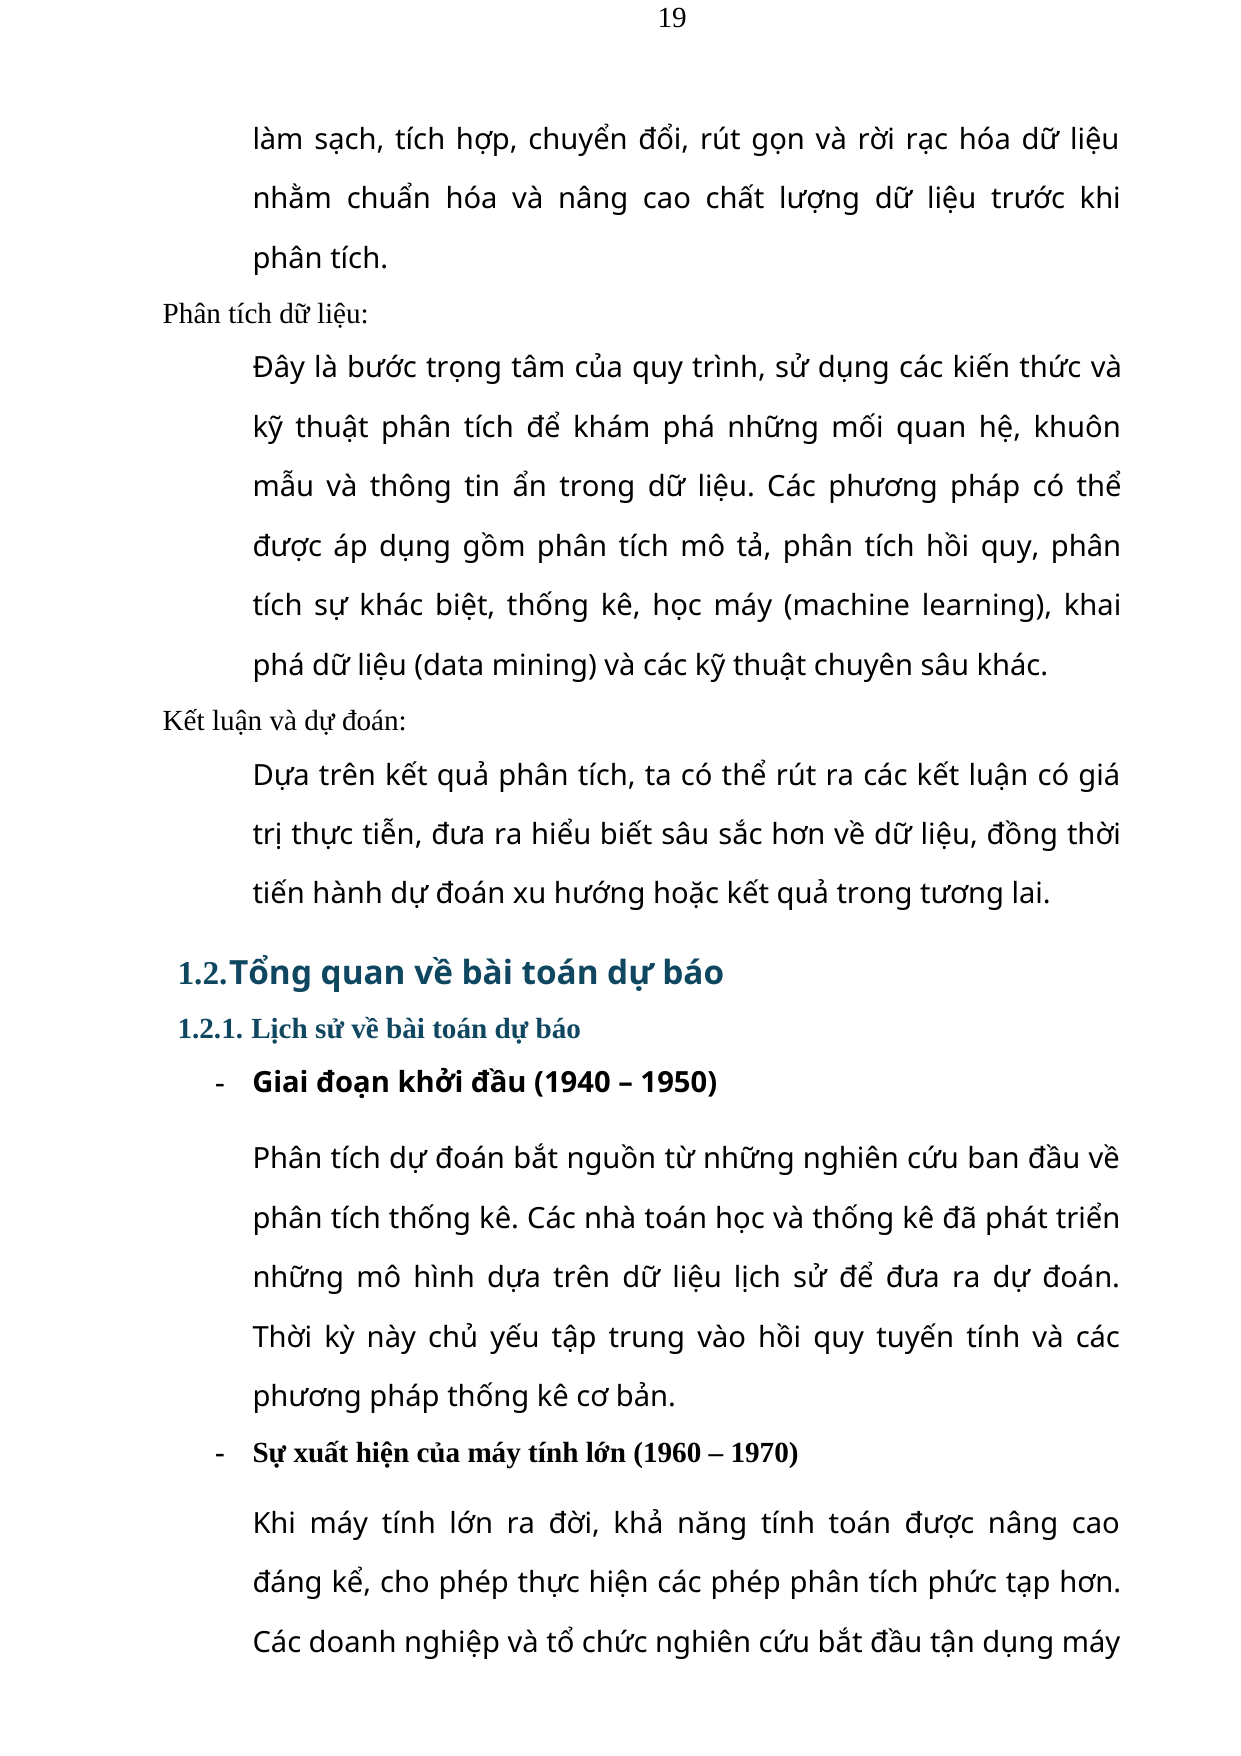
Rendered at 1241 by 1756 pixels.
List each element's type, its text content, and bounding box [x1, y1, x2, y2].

text Phân tích dự đoán bắt nguồn từ những nghiên cứu ban đầu về phân tích thống kê. Các nhà toán học và thống kê đã phát triển những mô hình dựa trên dữ liệu lịch sử để đưa ra dự đoán. Thời kỳ này chủ yếu tập trung vào hồi quy tuyến tính và các phương pháp thống kê cơ bản. [252, 1137, 1122, 1415]
text Đây là bước trọng tâm của quy trình, sử dụng các kiến thức và kỹ thuật phân tích để khám phá những mối quan hệ, khuôn mẫu và thông tin ẩn trong dữ liệu. Các phương pháp có thể được áp dụng gồm phân tích mô tả, phân tích hồi quy, phân tích sự khác biệt, thống kê, học máy (machine learning), khai phá dữ liệu (data mining) và các kỹ thuật chuyên sâu khác. [252, 347, 1123, 684]
list Giai đoạn khởi đầu (1940 – 1950) [215, 1061, 1181, 1101]
subtitle Lịch sử về bài toán dự báo [177, 1011, 1181, 1044]
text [252, 1502, 1122, 1661]
text làm sạch, tích hợp, chuyển đổi, rút gọn và rời rạc hóa dữ liệu nhằm chuẩn hóa và nâng cao chất lượng dữ liệu trước khi phân tích. [252, 118, 1121, 277]
text Kết luận và dự đoán: [162, 703, 1181, 737]
list Sự xuất hiện của máy tính lớn (1960 – 1970) [215, 1435, 1181, 1468]
subtitle Tổng quan về bài toán dự báo [177, 949, 1181, 994]
text Phân tích dữ liệu: [162, 296, 1181, 330]
text Dựa trên kết quả phân tích, ta có thể rút ra các kết luận có giá trị thực tiễn, đưa ra hiểu biết sâu sắc hơn về dữ liệu, đồng thời tiến hành dự đoán xu hướng hoặc kết quả trong tương lai. [252, 754, 1122, 912]
